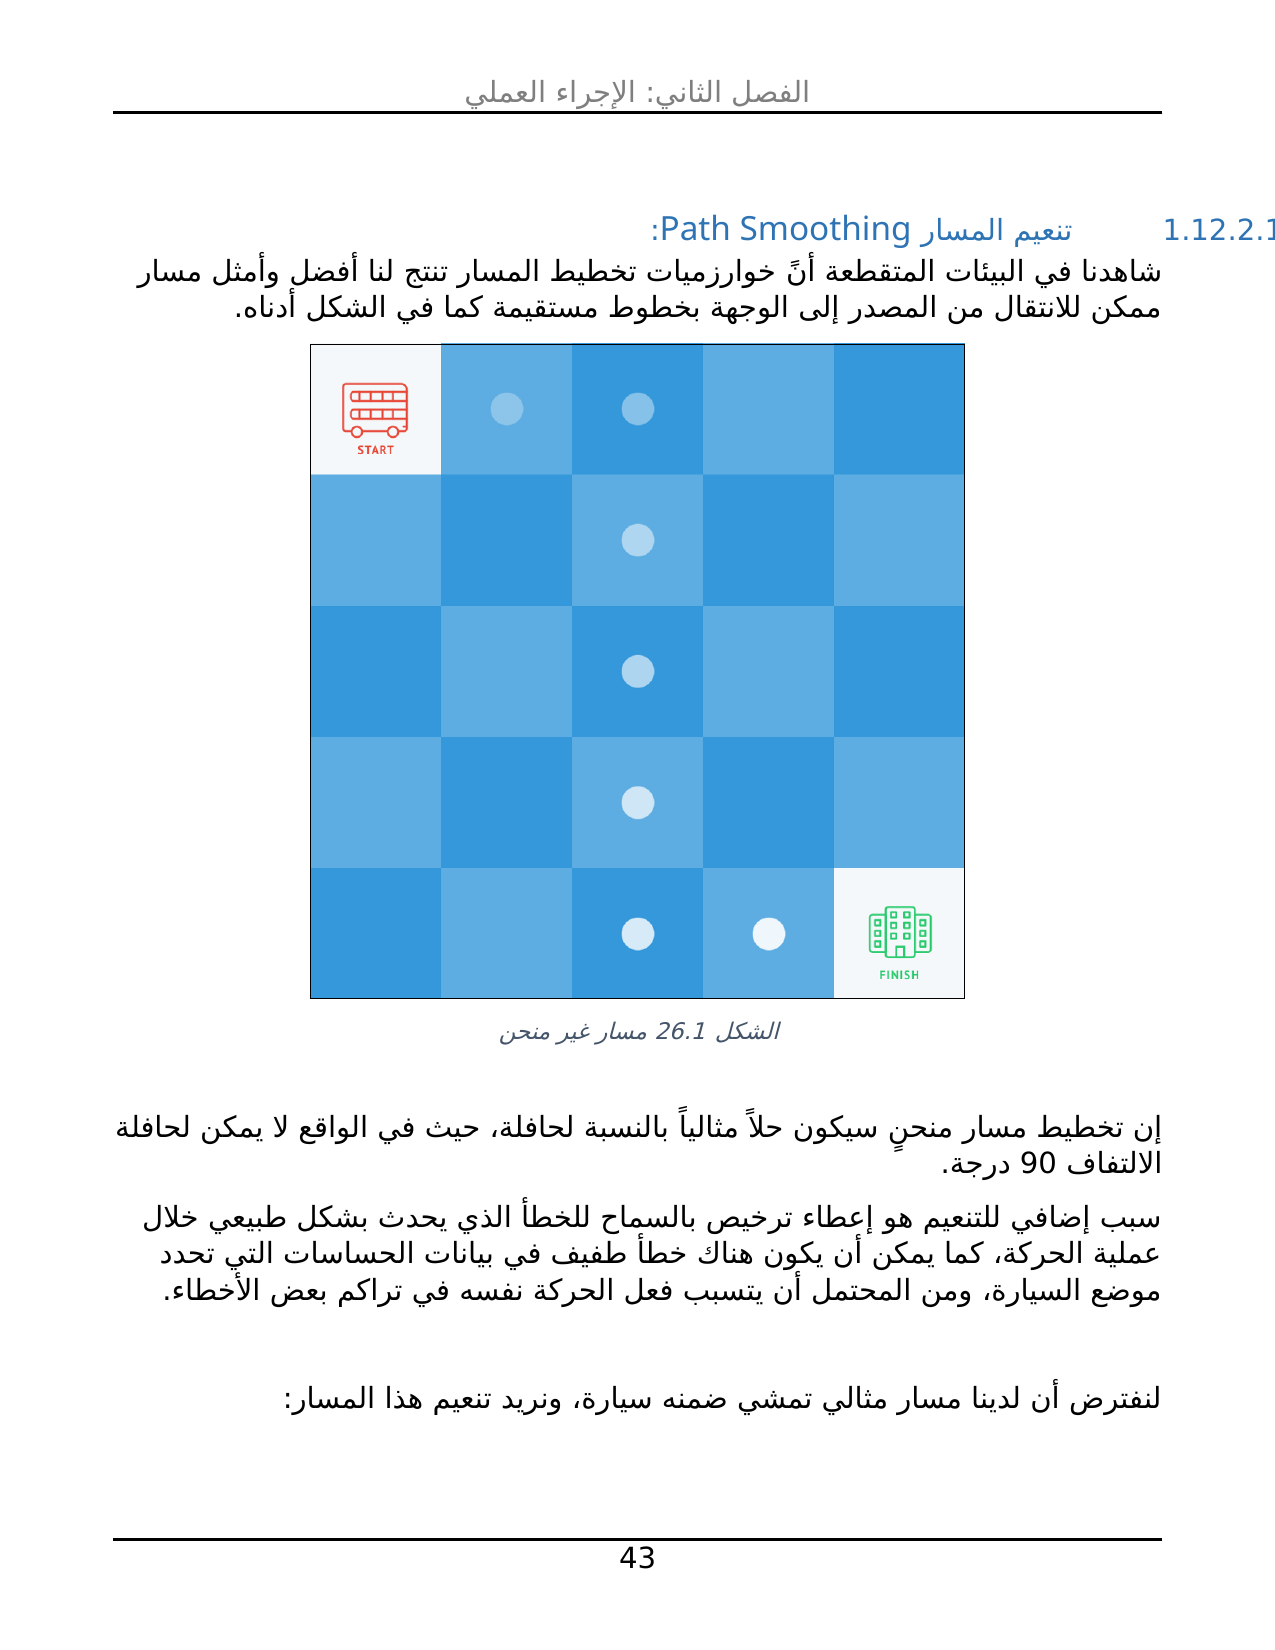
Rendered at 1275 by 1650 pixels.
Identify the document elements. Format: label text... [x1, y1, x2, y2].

text لنفترض أن لدينا مسار مثالي تمشي ضمنه سيارة، ونريد تنعيم هذا المسار: [112, 1382, 1162, 1416]
text الشكل ‏1.26 مسار غير منحن [112, 1018, 1162, 1045]
text إن تخطيط مسار منحنٍ سيكون حلاً مثالياً بالنسبة لحافلة، حيث في الواقع لا يمكن لحافلة الالتفاف 90 درجة. [112, 1110, 1162, 1181]
text شاهدنا في البيئات المتقطعة أنً خوارزميات تخطيط المسار تنتج لنا أفضل وأمثل مسار ممكن للانتقال من المصدر إلى الوجهة بخطوط مستقيمة كما في الشكل أدناه. [112, 254, 1162, 325]
picture [311, 345, 964, 998]
subtitle تنعيم المسار Path Smoothing: [112, 205, 1162, 251]
text سبب إضافي للتنعيم هو إعطاء ترخيص بالسماح للخطأ الذي يحدث بشكل طبيعي خلال عملية الحركة، كما يمكن أن يكون هناك خطأ طفيف في بيانات الحساسات التي تحدد موضع السيارة، ومن المحتمل أن يتسبب فعل الحركة نفسه في تراكم بعض الأخطاء. [112, 1200, 1162, 1307]
